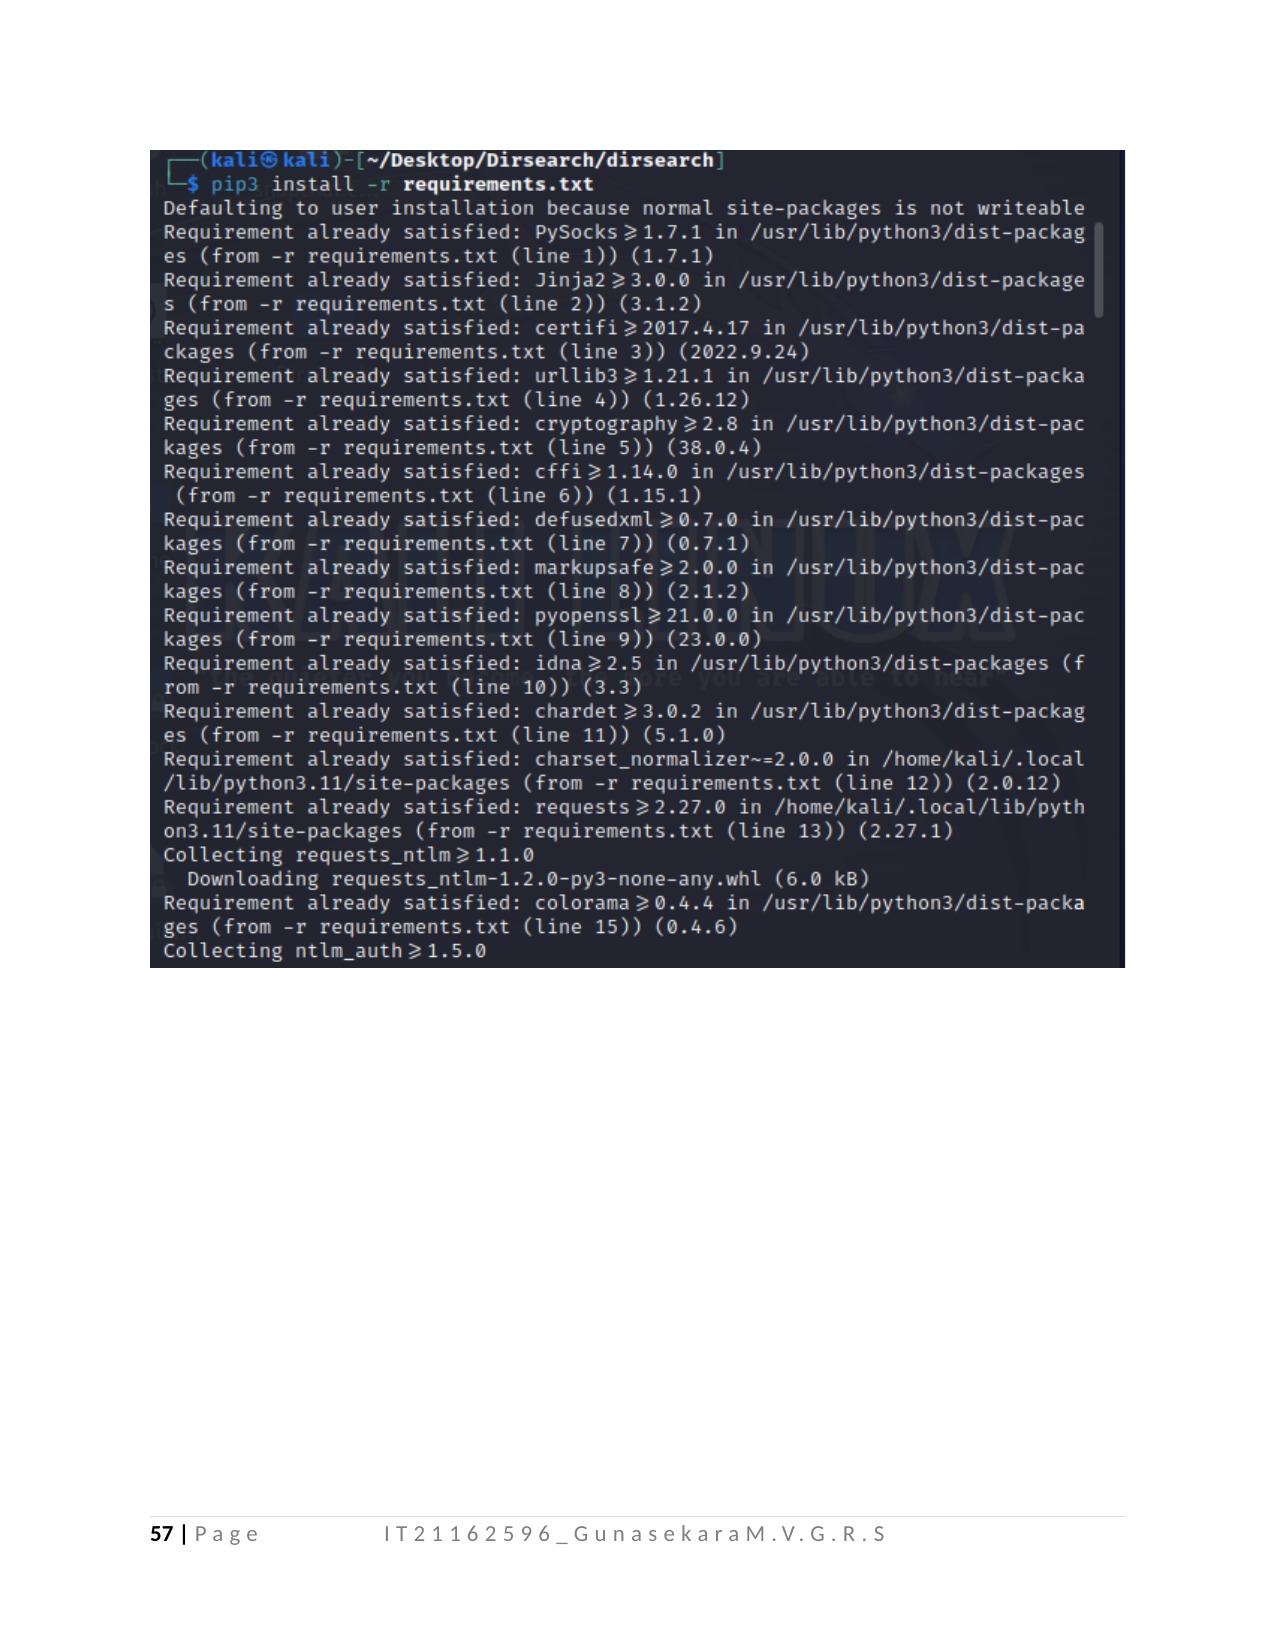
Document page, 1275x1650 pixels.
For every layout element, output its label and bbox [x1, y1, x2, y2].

picture [150, 150, 1125, 968]
